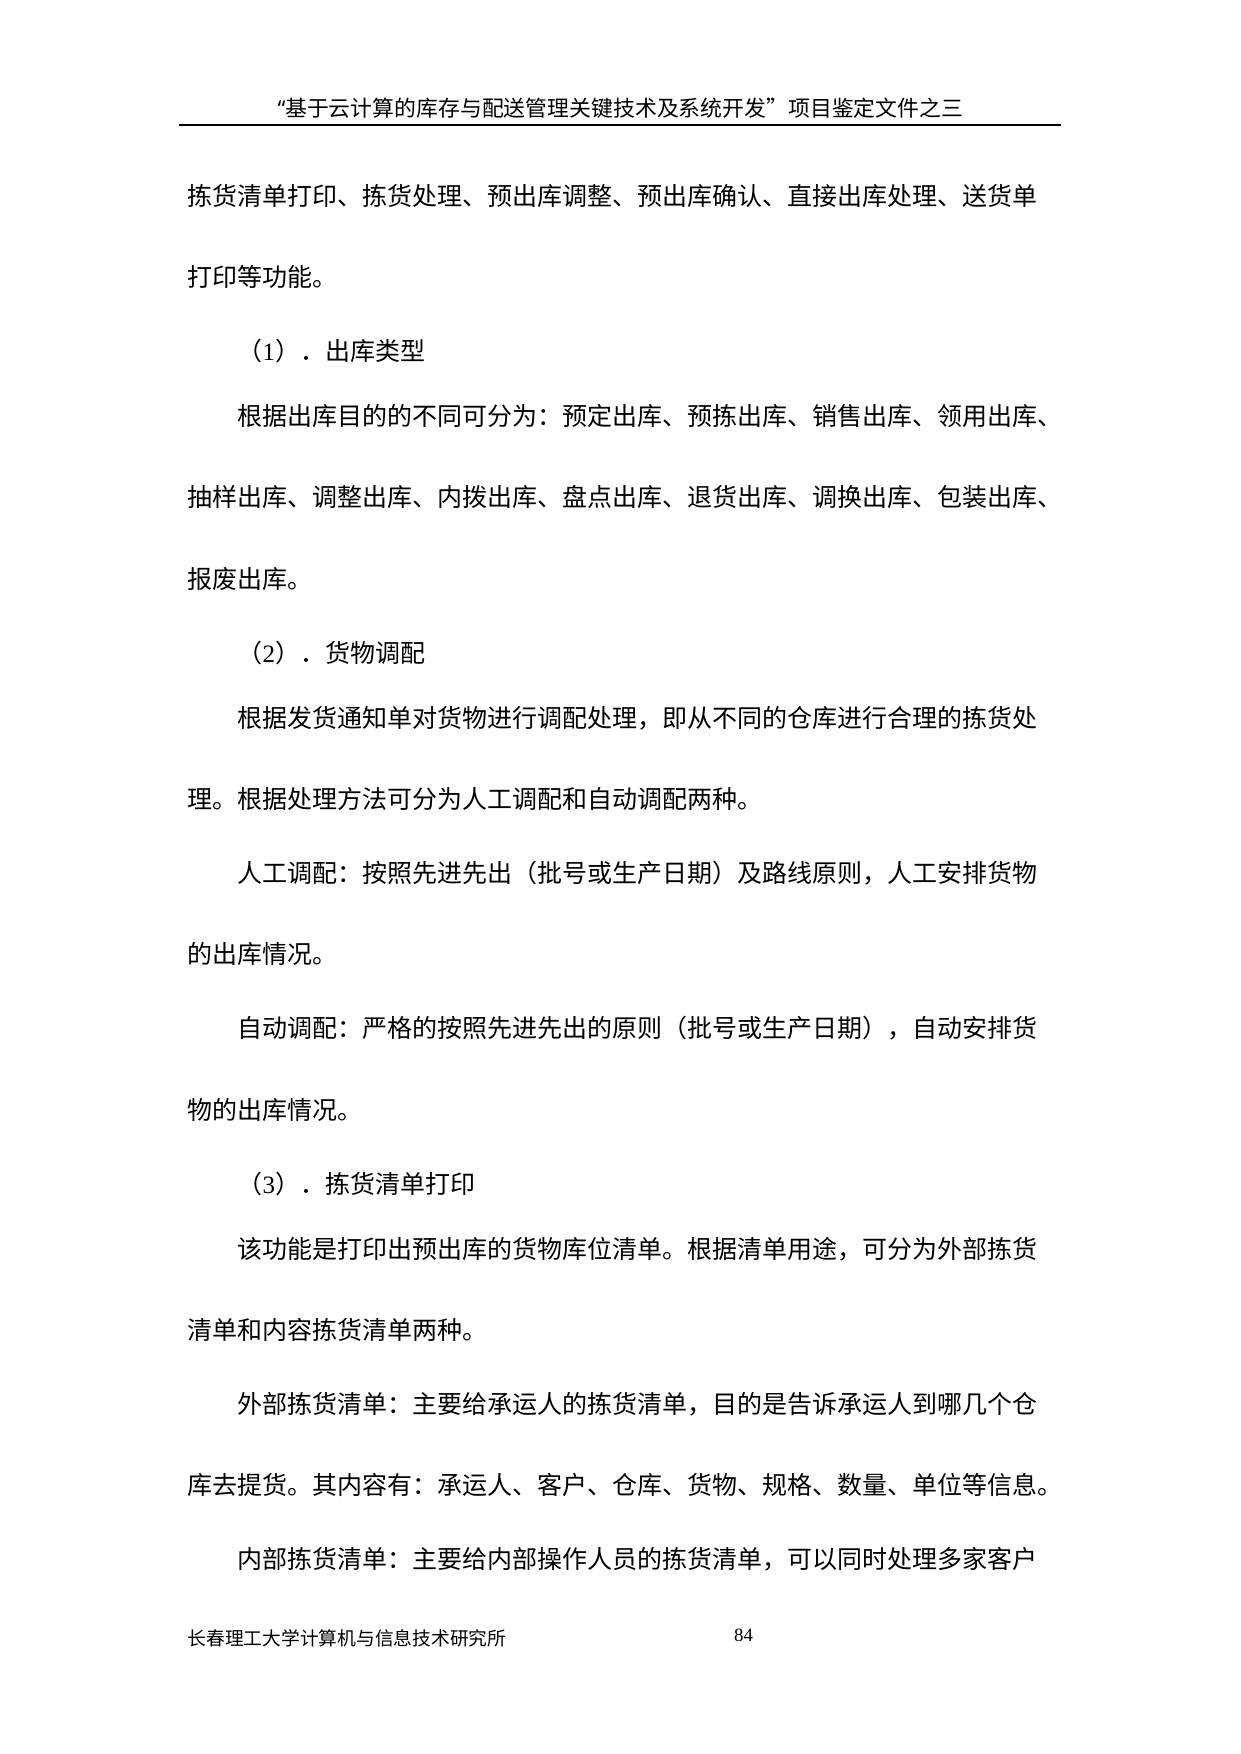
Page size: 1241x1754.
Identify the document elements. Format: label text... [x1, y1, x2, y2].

text （3）．拣货清单打印 [187, 1150, 1053, 1215]
text （2）．货物调配 [187, 619, 1053, 684]
text 自动调配：严格的按照先进先出的原则（批号或生产日期），自动安排货物的出库情况。 [187, 994, 1053, 1141]
text 外部拣货清单：主要给承运人的拣货清单，目的是告诉承运人到哪几个仓库去提货。其内容有：承运人、客户、仓库、货物、规格、数量、单位等信息。 [187, 1370, 1053, 1516]
text 根据发货通知单对货物进行调配处理，即从不同的仓库进行合理的拣货处理。根据处理方法可分为人工调配和自动调配两种。 [187, 684, 1053, 830]
text 人工调配：按照先进先出（批号或生产日期）及路线原则，人工安排货物的出库情况。 [187, 839, 1053, 985]
text （1）．出库类型 [187, 317, 1053, 382]
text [187, 162, 1053, 308]
text 该功能是打印出预出库的货物库位清单。根据清单用途，可分为外部拣货清单和内容拣货清单两种。 [187, 1215, 1053, 1361]
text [187, 1525, 1053, 1590]
text 根据出库目的的不同可分为：预定出库、预拣出库、销售出库、领用出库、抽样出库、调整出库、内拨出库、盘点出库、退货出库、调换出库、包装出库、报废出库。 [187, 382, 1053, 610]
